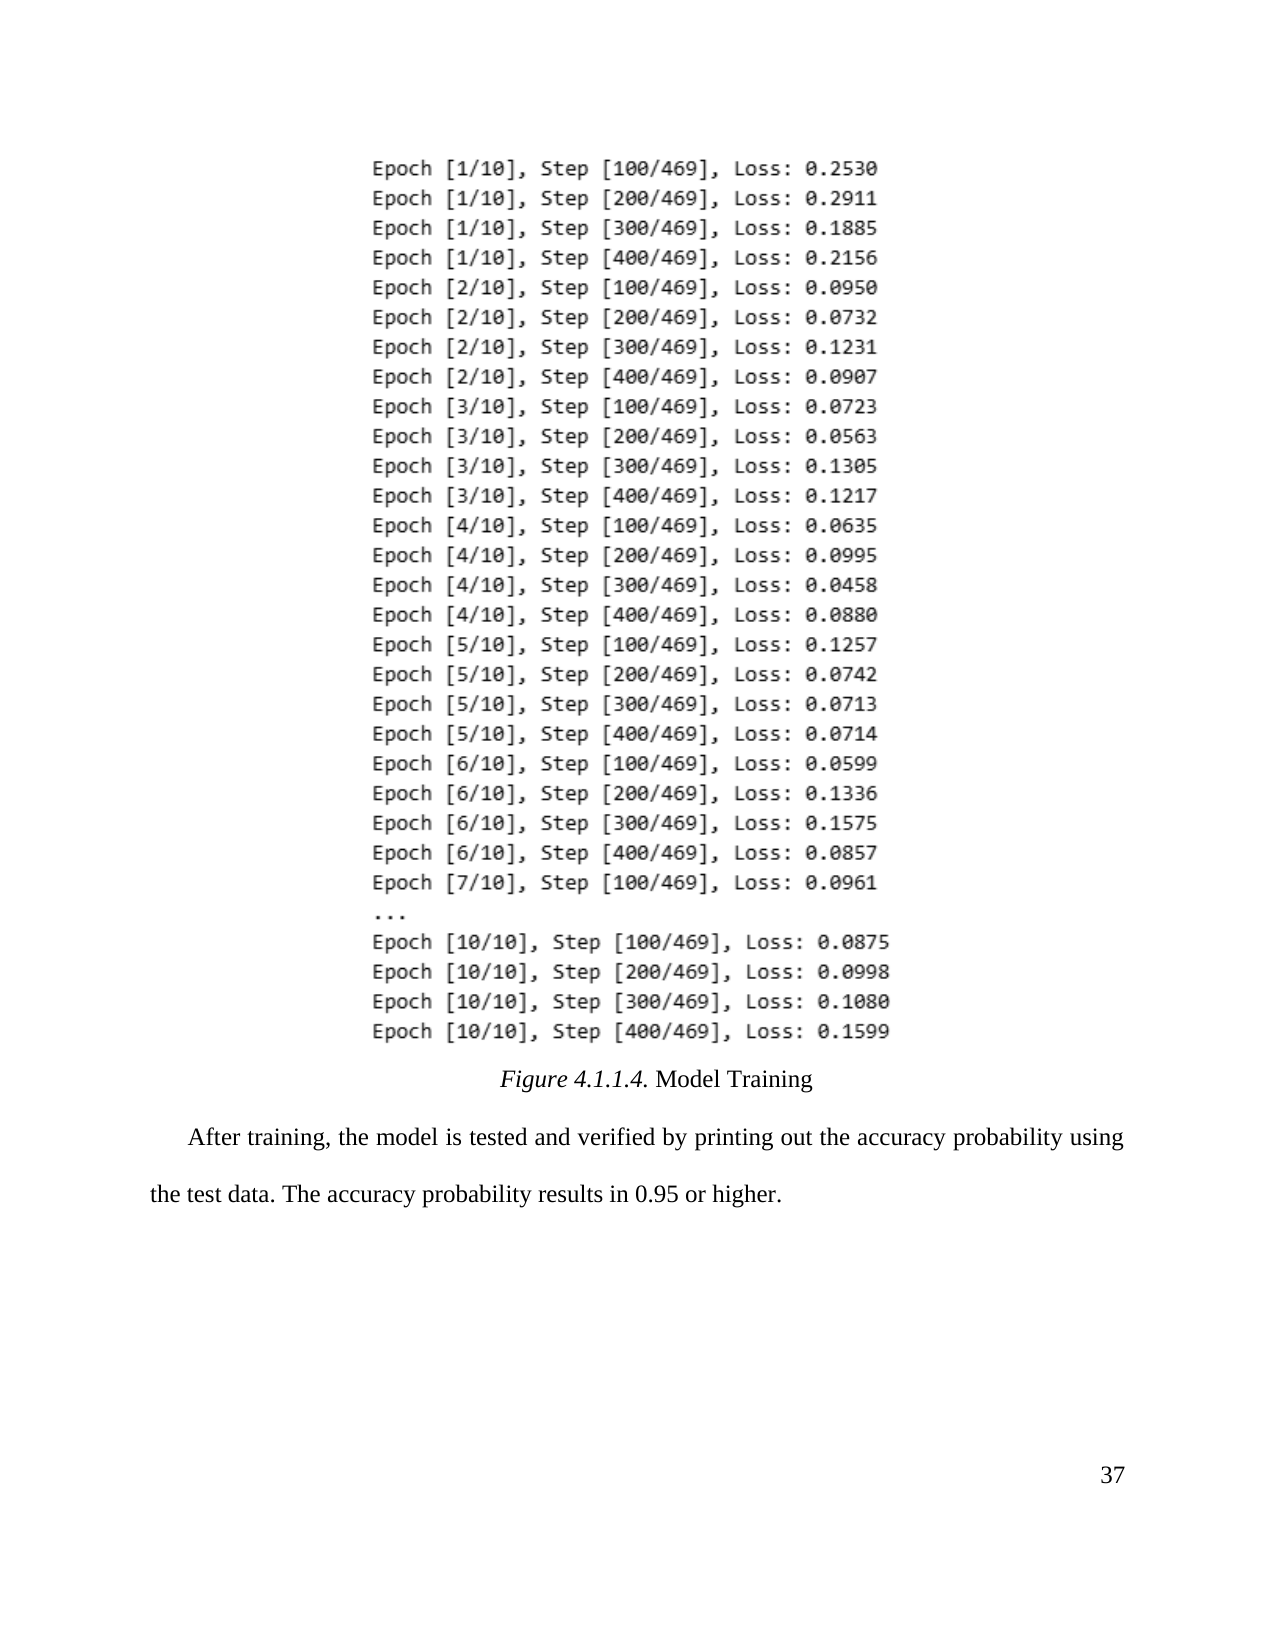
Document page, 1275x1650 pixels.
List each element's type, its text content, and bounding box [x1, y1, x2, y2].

text Figure 4.1.1.4. Model Training [187, 1064, 1125, 1093]
text After training, the model is tested and verified by printing out the accuracy probability using the test data. The accuracy probability results in 0.95 or higher. [150, 1122, 1125, 1208]
picture [363, 150, 912, 1051]
